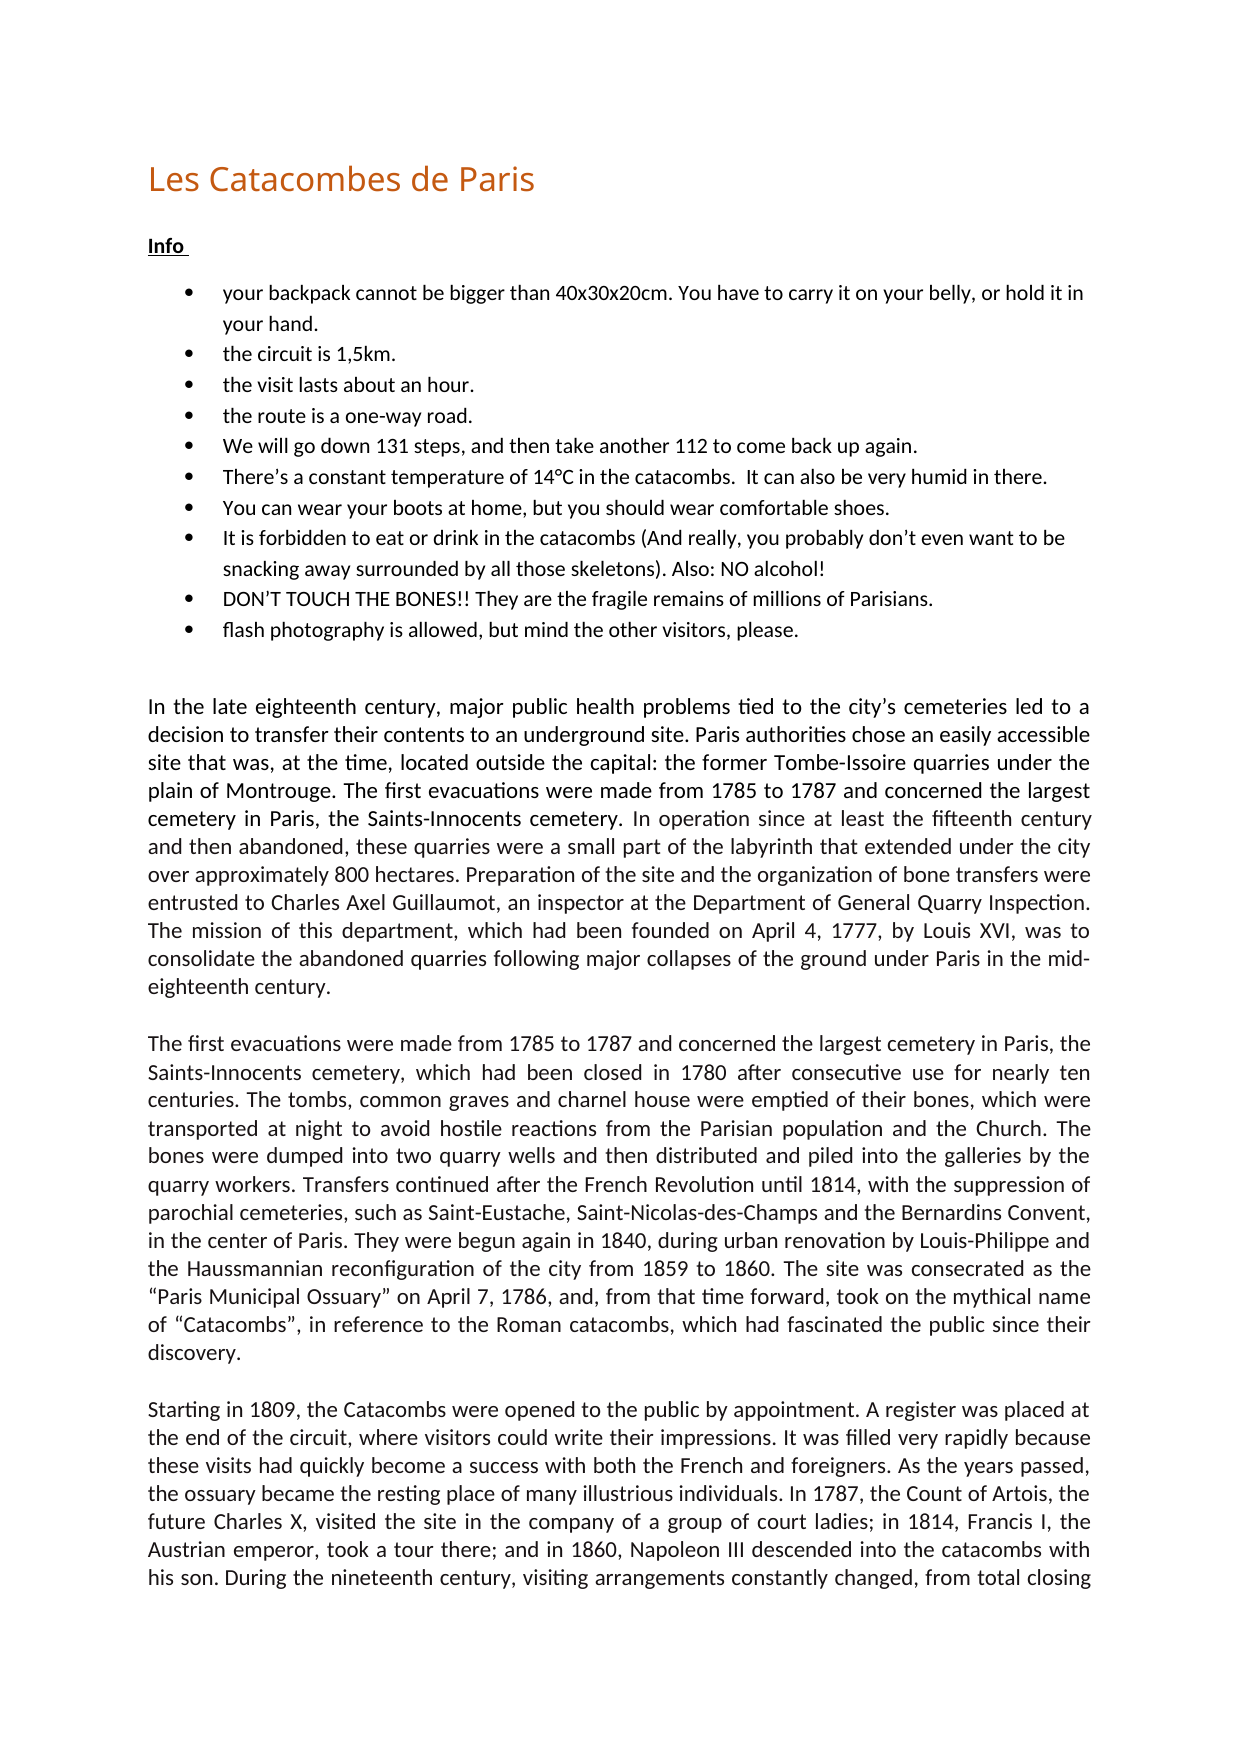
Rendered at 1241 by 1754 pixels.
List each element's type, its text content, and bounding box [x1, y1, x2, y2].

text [148, 1395, 1093, 1591]
list flash photography is allowed, but mind the other visitors, please. [185, 616, 1093, 643]
list your backpack cannot be bigger than 40x30x20cm. You have to carry it on your belly, or hold it in your hand. [185, 279, 1093, 337]
list the route is a one-way road. [185, 402, 1093, 428]
list You can wear your boots at home, but you should wear comfortable shoes. [185, 494, 1093, 520]
text In the late eighteenth century, major public health problems tied to the city’s cemeteries led to a decision to transfer their contents to an underground site. Paris authorities chose an easily accessible site that was, at the time, located outside the capital: the former Tombe-Issoire quarries under the plain of Montrouge. The first evacuations were made from 1785 to 1787 and concerned the largest cemetery in Paris, the Saints-Innocents cemetery. In operation since at least the fifteenth century and then abandoned, these quarries were a small part of the labyrinth that extended under the city over approximately 800 hectares. Preparation of the site and the organization of bone transfers were entrusted to Charles Axel Guillaumot, an inspector at the Department of General Quarry Inspection. The mission of this department, which had been founded on April 4, 1777, by Louis XVI, was to consolidate the abandoned quarries following major collapses of the ground under Paris in the mid-eighteenth century. [148, 663, 1093, 1000]
text Info [148, 201, 1093, 259]
list There’s a constant temperature of 14°C in the catacombs. It can also be very humid in there. [185, 463, 1093, 490]
list the circuit is 1,5km. [185, 341, 1093, 367]
text The first evacuations were made from 1785 to 1787 and concerned the largest cemetery in Paris, the Saints-Innocents cemetery, which had been closed in 1780 after consecutive use for nearly ten centuries. The tombs, common graves and charnel house were emptied of their bones, which were transported at night to avoid hostile reactions from the Parisian population and the Church. The bones were dumped into two quarry wells and then distributed and piled into the galleries by the quarry workers. Transfers continued after the French Revolution until 1814, with the suppression of parochial cemeteries, such as Saint-Eustache, Saint-Nicolas-des-Champs and the Bernardins Convent, in the center of Paris. They were begun again in 1840, during urban renovation by Louis-Philippe and the Haussmannian reconfiguration of the city from 1859 to 1860. The site was consecrated as the “Paris Municipal Ossuary” on April 7, 1786, and, from that time forward, took on the mythical name of “Catacombs”, in reference to the Roman catacombs, which had fascinated the public since their discovery. [148, 1029, 1093, 1366]
list the visit lasts about an hour. [185, 371, 1093, 398]
subtitle Les Catacombes de Paris [148, 156, 1093, 201]
list DON’T TOUCH THE BONES!! They are the fragile remains of millions of Parisians. [185, 586, 1093, 612]
list It is forbidden to eat or drink in the catacombs (And really, you probably don’t even want to be snacking away surrounded by all those skeletons). Also: NO alcohol! [185, 524, 1093, 582]
list We will go down 131 steps, and then take another 112 to come back up again. [185, 432, 1093, 459]
